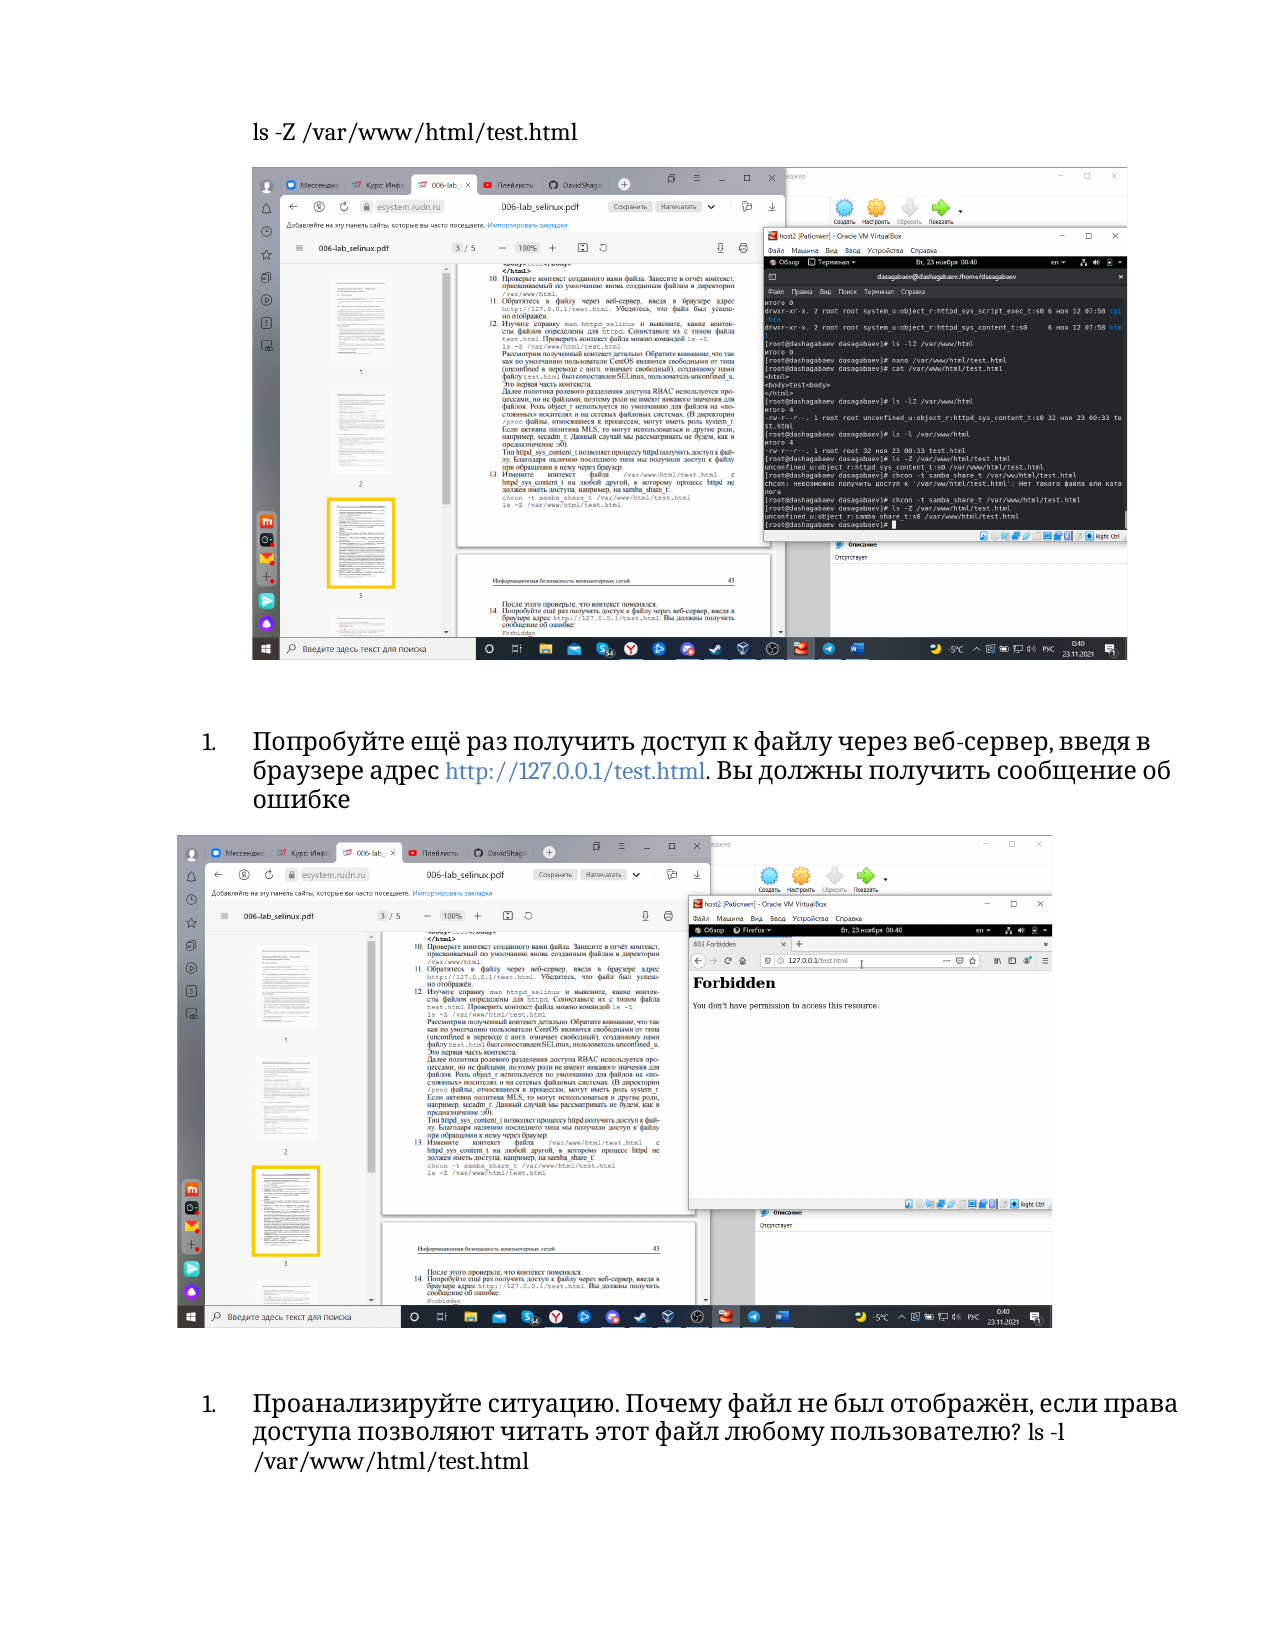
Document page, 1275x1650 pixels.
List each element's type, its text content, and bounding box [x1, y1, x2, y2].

list Попробуйте ещё раз получить доступ к файлу через веб-сервер, введя в браузере адрес http://127.0.0.1/test.html. Вы должны получить сообщение об ошибке [202, 728, 1186, 814]
picture [177, 835, 1053, 1328]
list Проанализируйте ситуацию. Почему файл не был отображён, если права доступа позволяют читать этот файл любому пользователю? ls -l /var/www/html/test.html [202, 1389, 1186, 1476]
list ls -Z /var/www/html/test.html [202, 118, 1186, 147]
picture [252, 167, 1128, 660]
